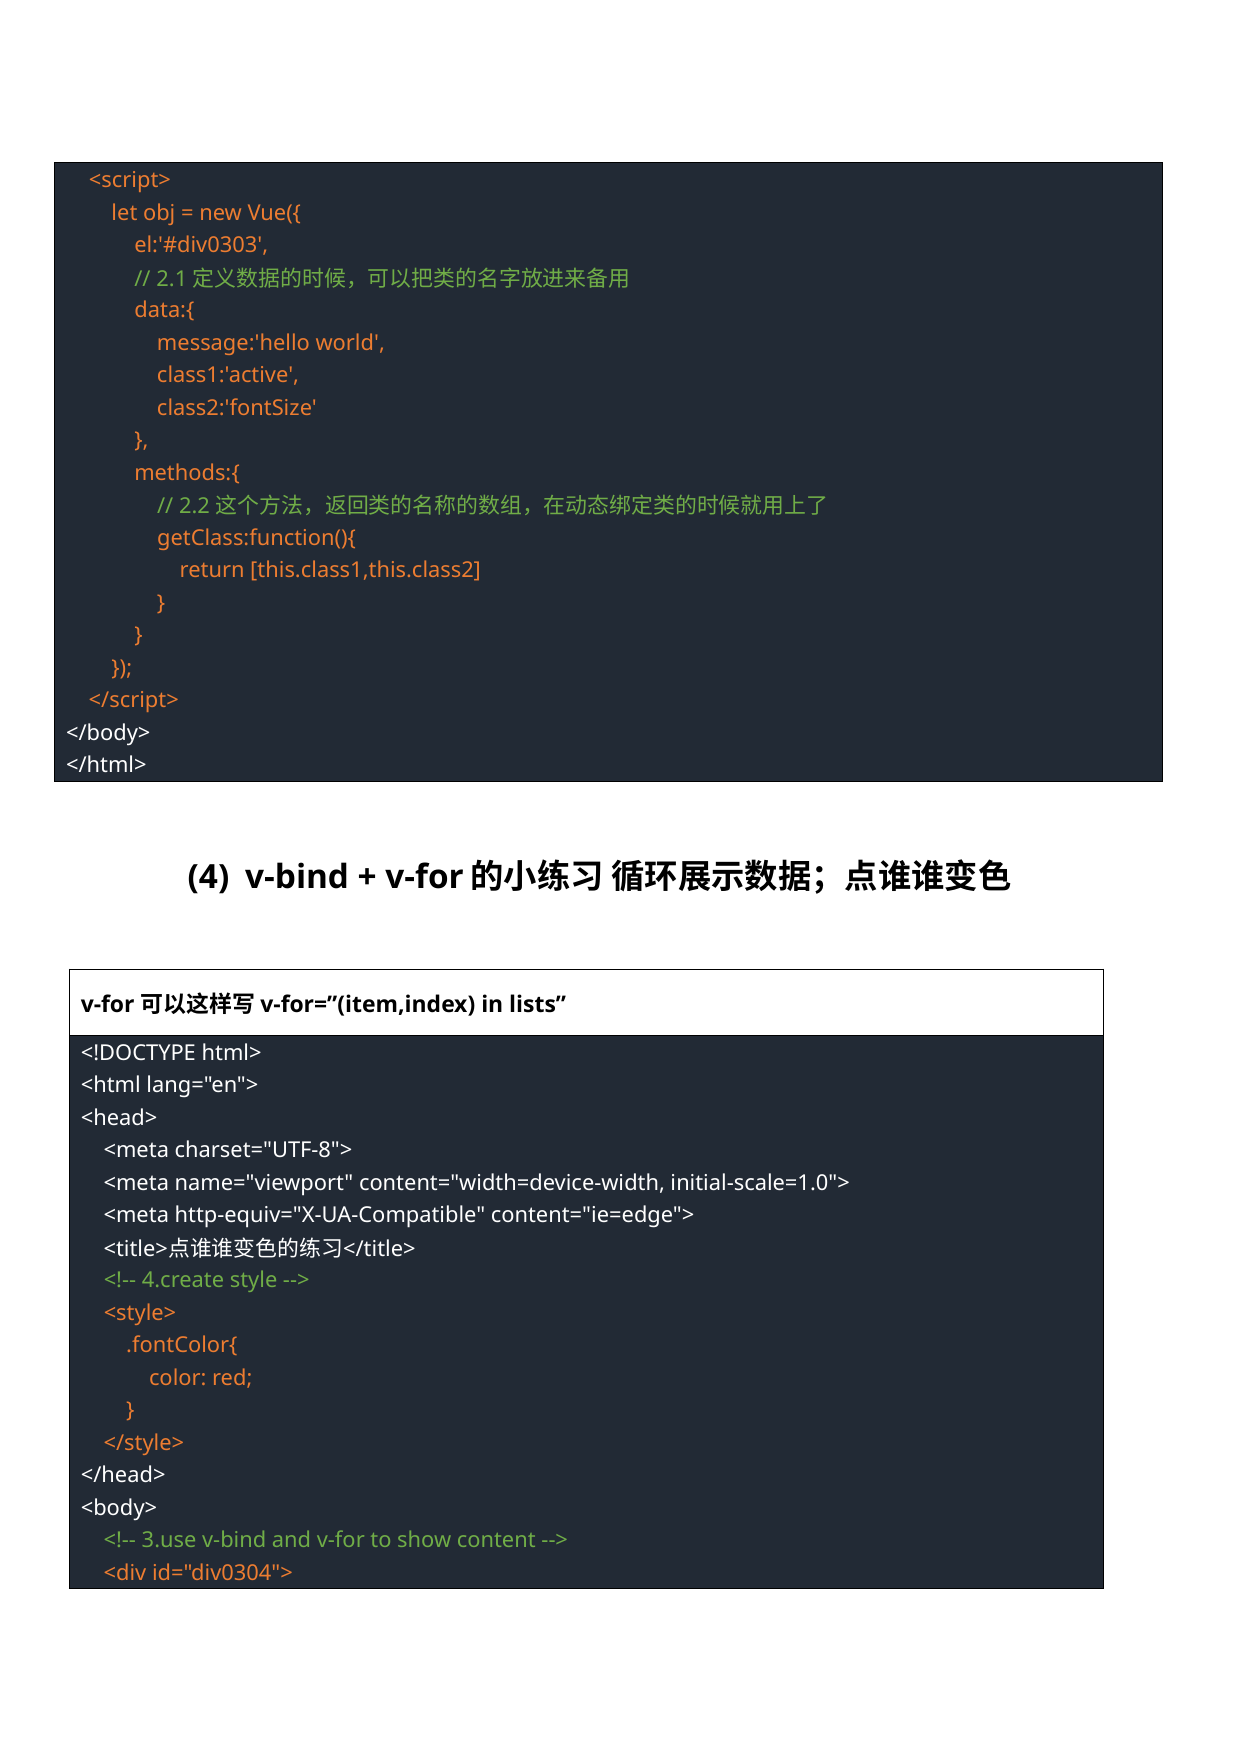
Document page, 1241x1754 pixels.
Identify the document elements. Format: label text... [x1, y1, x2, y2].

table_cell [55, 163, 1162, 781]
subtitle v-bind + v-for的小练习 循环展示数据；点谁谁变色 [187, 841, 1053, 906]
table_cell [70, 1036, 1103, 1588]
table_header v-for 可以这样写 v-for=”(item,index) in lists” [70, 970, 1103, 1034]
